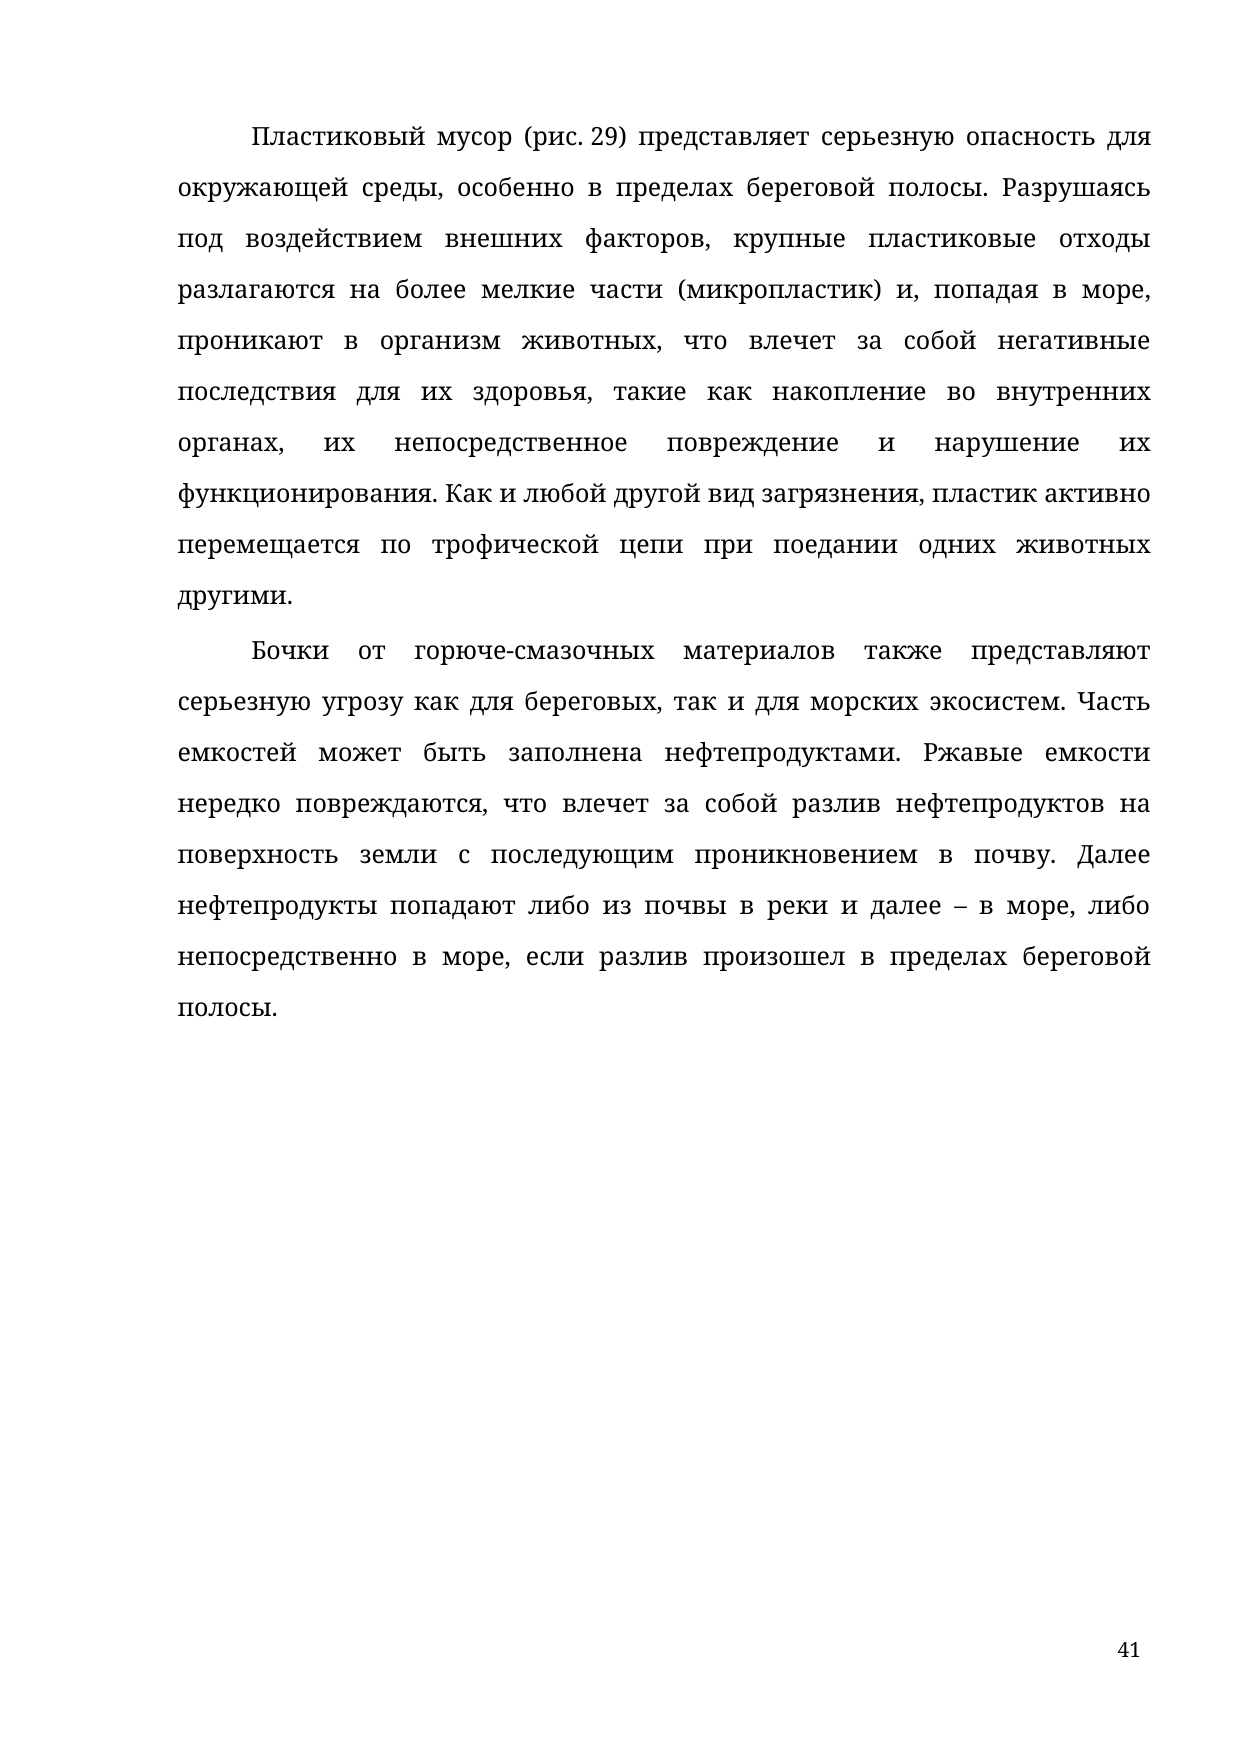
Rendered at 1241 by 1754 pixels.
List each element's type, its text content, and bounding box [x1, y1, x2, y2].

text Пластиковый мусор (рис. 29) представляет серьезную опасность для окружающей среды, особенно в пределах береговой полосы. Разрушаясь под воздействием внешних факторов, крупные пластиковые отходы разлагаются на более мелкие части (микропластик) и, попадая в море, проникают в организм животных, что влечет за собой негативные последствия для их здоровья, такие как накопление во внутренних органах, их непосредственное повреждение и нарушение их функционирования. Как и любой другой вид загрязнения, пластик активно перемещается по трофической цепи при поедании одних животных другими. [177, 118, 1152, 612]
text Бочки от горюче-смазочных материалов также представляют серьезную угрозу как для береговых, так и для морских экосистем. Часть емкостей может быть заполнена нефтепродуктами. Ржавые емкости нередко повреждаются, что влечет за собой разлив нефтепродуктов на поверхность земли с последующим проникновением в почву. Далее нефтепродукты попадают либо из почвы в реки и далее – в море, либо непосредственно в море, если разлив произошел в пределах береговой полосы. [177, 633, 1152, 1024]
